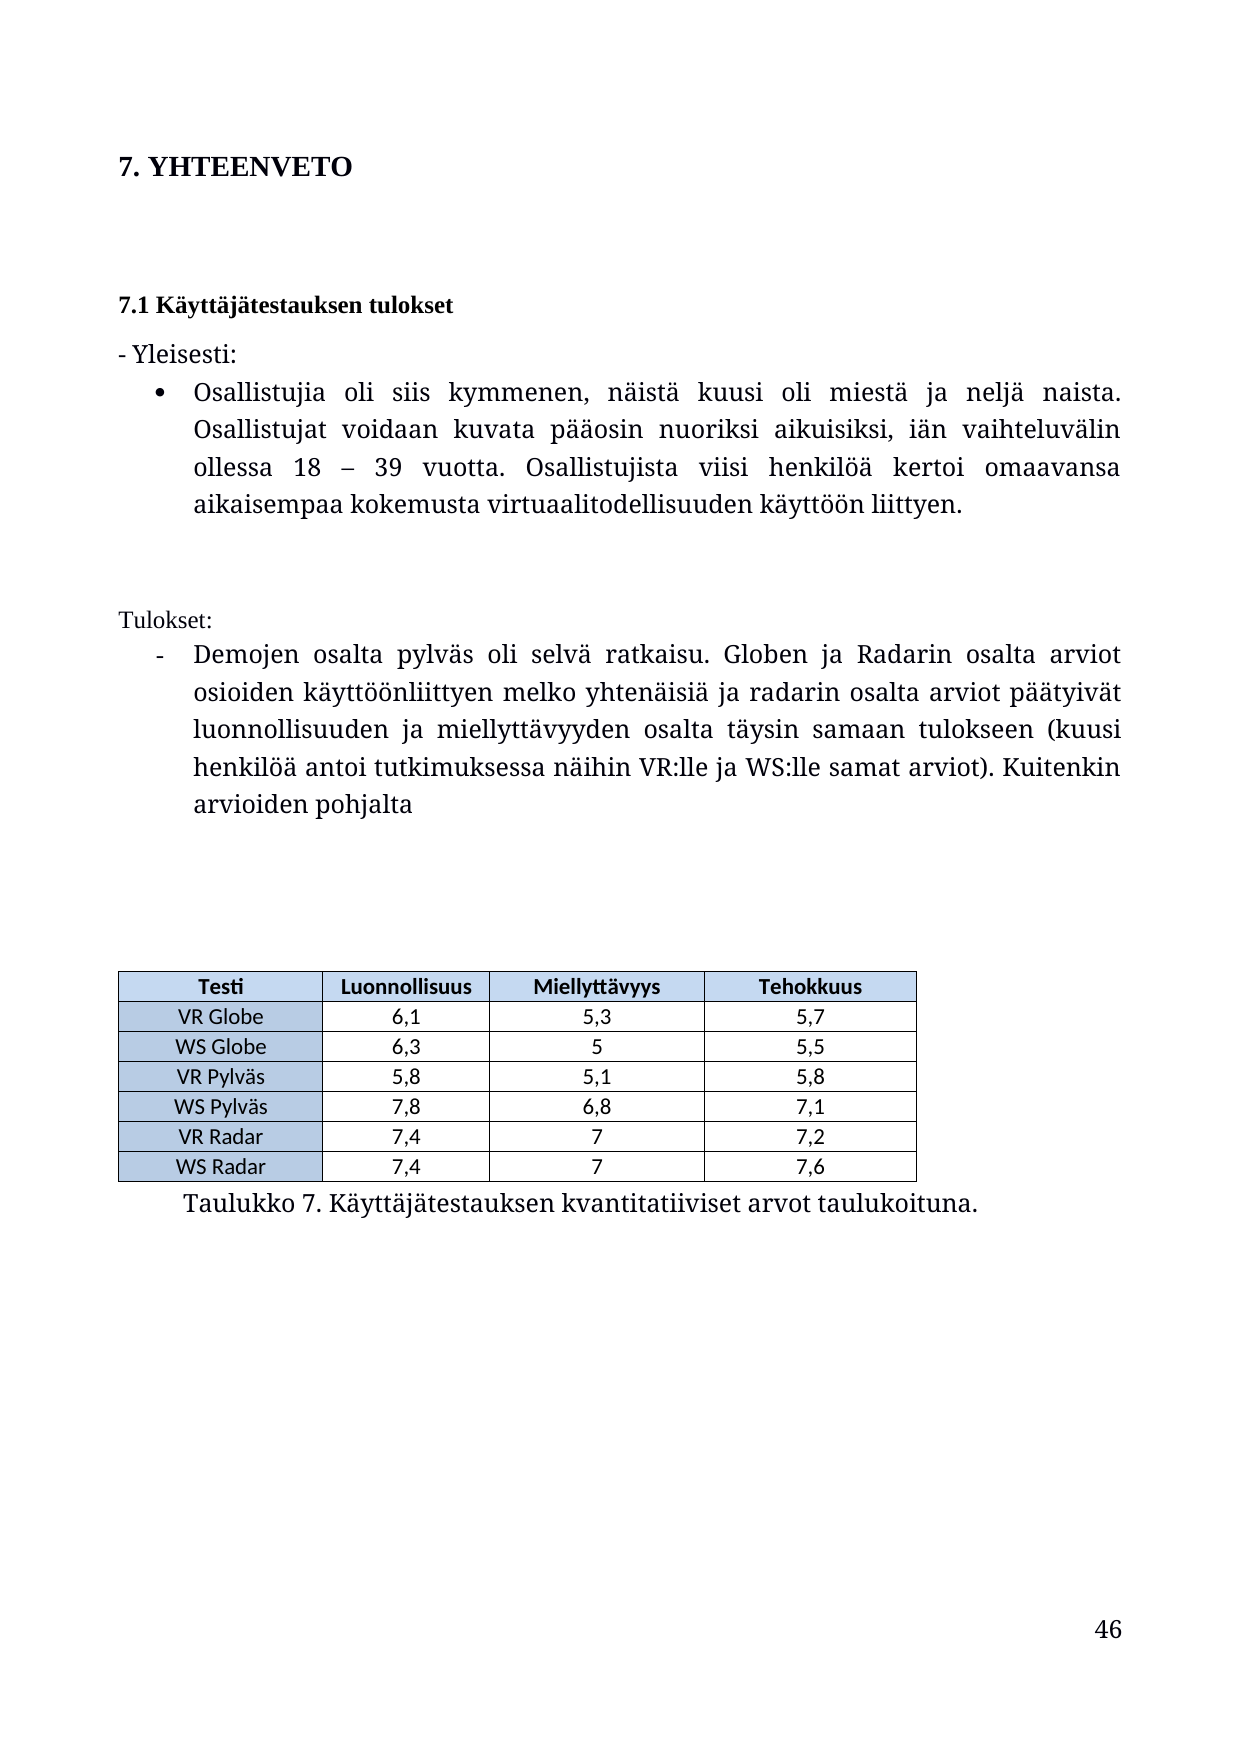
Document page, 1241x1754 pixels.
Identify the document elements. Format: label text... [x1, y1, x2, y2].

table_header Testi [119, 972, 322, 1001]
table_cell 5,1 [490, 1062, 704, 1091]
table_cell 5,8 [705, 1062, 916, 1091]
table_cell 5,8 [323, 1062, 489, 1091]
table_cell VR Globe [119, 1002, 322, 1031]
text 7. YHTEENVETO [118, 149, 1122, 183]
table_header Miellyttävyys [490, 972, 704, 1001]
table_cell 7,1 [705, 1092, 916, 1121]
text - Yleisesti: [118, 333, 1122, 371]
table_cell 7 [490, 1152, 704, 1181]
table_cell 6,3 [323, 1032, 489, 1061]
table_cell 5 [490, 1032, 704, 1061]
table_cell 6,8 [490, 1092, 704, 1121]
table_cell 7 [490, 1122, 704, 1151]
table_cell 7,2 [705, 1122, 916, 1151]
text 7.1 Käyttäjätestauksen tulokset [118, 290, 1122, 319]
table_cell 7,4 [323, 1122, 489, 1151]
table_header Tehokkuus [705, 972, 916, 1001]
table_cell WS Pylväs [119, 1092, 322, 1121]
table_cell WS Radar [119, 1152, 322, 1181]
list Demojen osalta pylväs oli selvä ratkaisu. Globen ja Radarin osalta arviot osioiden käyttöönliittyen melko yhtenäisiä ja radarin osalta arviot päätyivät luonnollisuuden ja miellyttävyyden osalta täysin samaan tulokseen (kuusi henkilöä antoi tutkimuksessa näihin VR:lle ja WS:lle samat arviot). Kuitenkin arvioiden pohjalta [156, 633, 1122, 821]
table_cell 5,3 [490, 1002, 704, 1031]
text Tulokset: [118, 596, 1122, 633]
table_cell 6,1 [323, 1002, 489, 1031]
table_cell WS Globe [119, 1032, 322, 1061]
list Osallistujia oli siis kymmenen, näistä kuusi oli miestä ja neljä naista. Osallistujat voidaan kuvata pääosin nuoriksi aikuisiksi, iän vaihteluvälin ollessa 18 – 39 vuotta. Osallistujista viisi henkilöä kertoi omaavansa aikaisempaa kokemusta virtuaalitodellisuuden käyttöön liittyen. [156, 371, 1122, 521]
table_cell 5,7 [705, 1002, 916, 1031]
table_cell 7,6 [705, 1152, 916, 1181]
table_cell 5,5 [705, 1032, 916, 1061]
table_cell 7,8 [323, 1092, 489, 1121]
table_header Luonnollisuus [323, 972, 489, 1001]
text Taulukko 7. Käyttäjätestauksen kvantitatiiviset arvot taulukoituna. [118, 1182, 1122, 1219]
table_cell VR Pylväs [119, 1062, 322, 1091]
table_cell 7,4 [323, 1152, 489, 1181]
table_cell VR Radar [119, 1122, 322, 1151]
